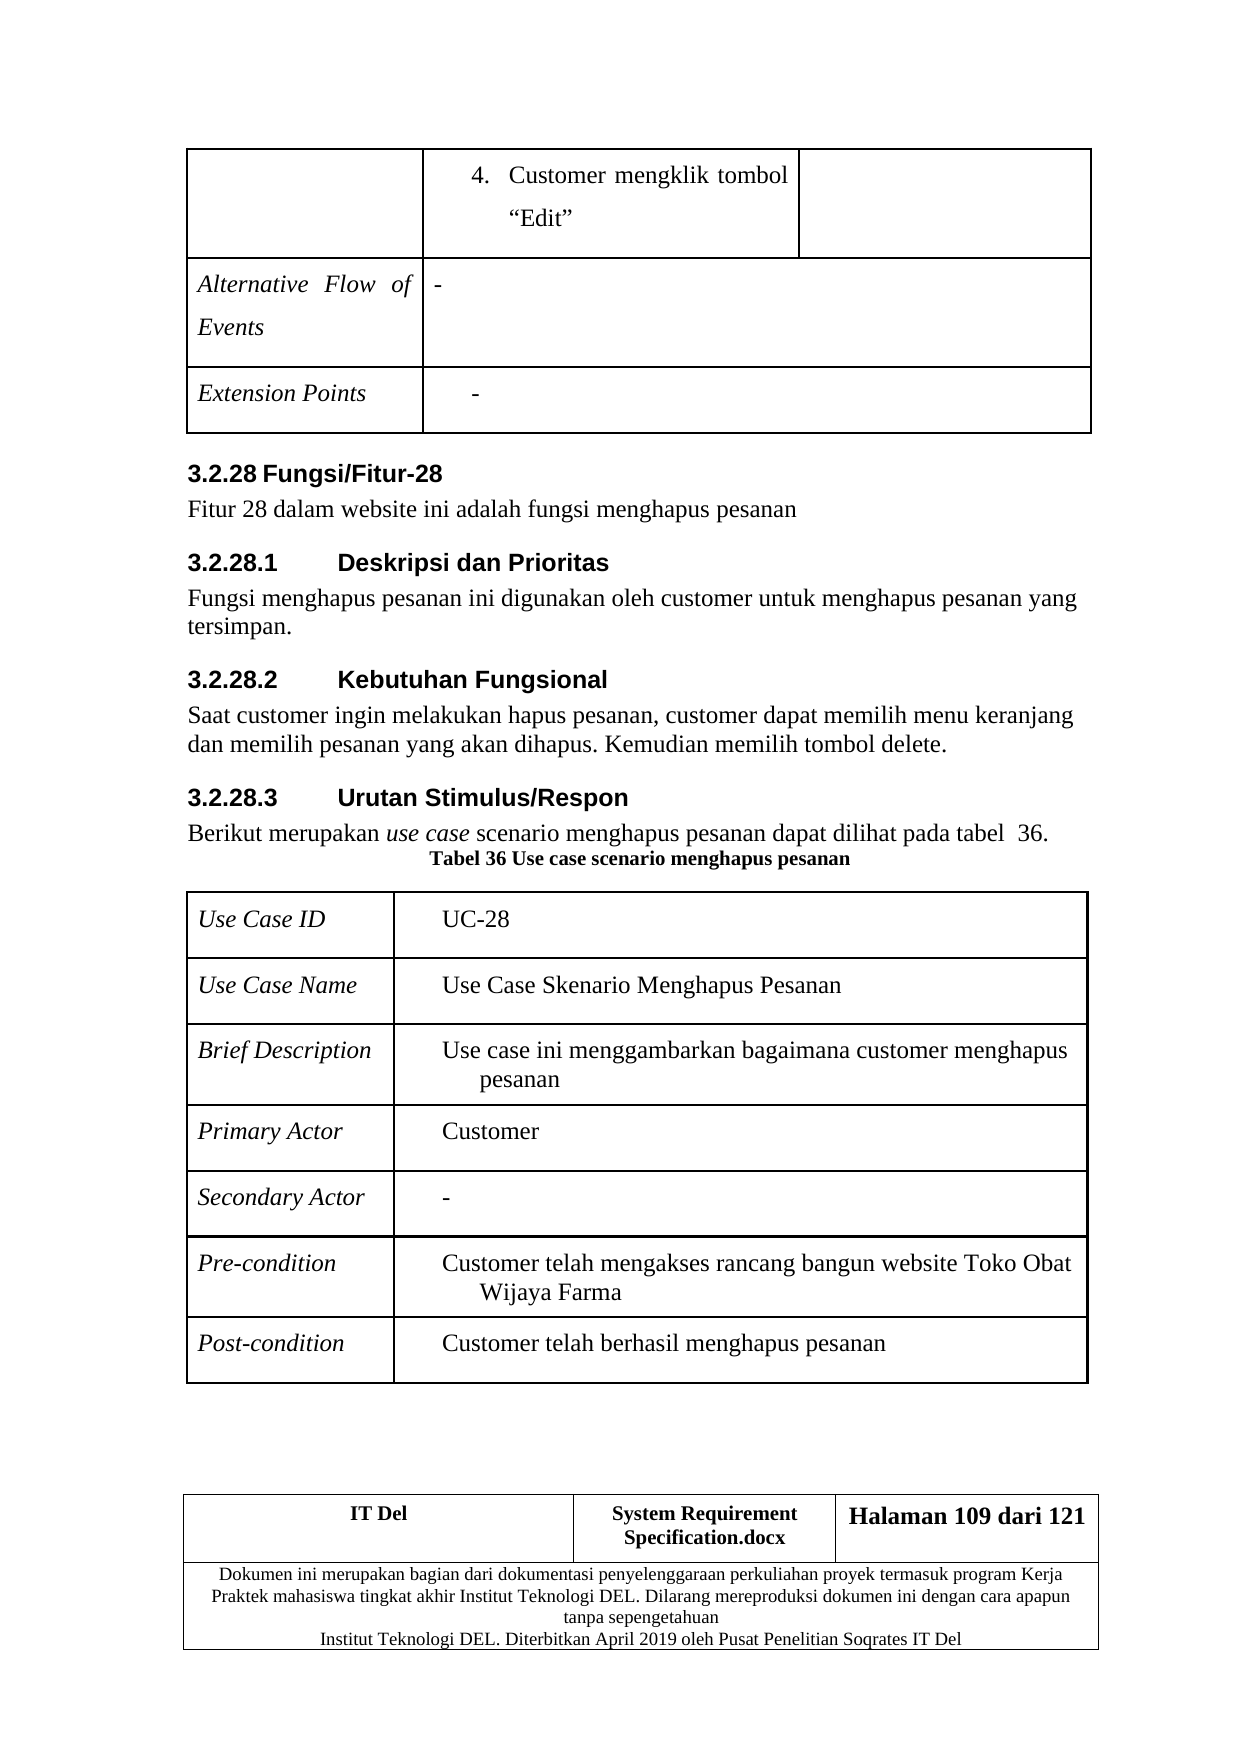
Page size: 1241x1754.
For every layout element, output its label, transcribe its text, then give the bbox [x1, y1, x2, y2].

text Saat customer ingin melakukan hapus pesanan, customer dapat memilih menu keranjang dan memilih pesanan yang akan dihapus. Kemudian memilih tombol delete. [187, 700, 1092, 758]
table_cell Post-condition [188, 1318, 393, 1382]
table_cell - [395, 1172, 1086, 1235]
subtitle Urutan Stimulus/Respon [187, 783, 1092, 811]
table_cell Customer telah mengakses rancang bangun website Toko Obat Wijaya Farma [395, 1238, 1086, 1316]
table_cell Customer [395, 1106, 1086, 1169]
subtitle Deskripsi dan Prioritas [187, 548, 1092, 576]
text Fungsi menghapus pesanan ini digunakan oleh customer untuk menghapus pesanan yang tersimpan. [187, 583, 1092, 640]
table_cell Alternative Flow of Events [188, 259, 422, 366]
table_cell [800, 150, 1090, 257]
subtitle Kebutuhan Fungsional [187, 665, 1092, 694]
table_cell Use case ini menggambarkan bagaimana customer menghapus pesanan [395, 1025, 1086, 1103]
table_header UC-28 [395, 893, 1086, 957]
table_cell - [424, 259, 1090, 366]
table_cell Pre-condition [188, 1238, 393, 1316]
table_cell Customer telah berhasil menghapus pesanan [395, 1318, 1086, 1382]
table_cell Use Case Skenario Menghapus Pesanan [395, 959, 1086, 1023]
table_cell Brief Description [188, 1025, 393, 1103]
subtitle Fungsi/Fitur-28 [187, 459, 1092, 488]
table_cell [424, 368, 1090, 432]
table_header Use Case ID [188, 893, 393, 957]
table_cell Primary Actor [188, 1106, 393, 1169]
table_cell Use Case Name [188, 959, 393, 1023]
table_cell Secondary Actor [188, 1172, 393, 1235]
table_cell Customer mengklik tombol “Edit” [424, 150, 798, 257]
text Berikut merupakan use case scenario menghapus pesanan dapat dilihat pada tabel 36. [187, 818, 1092, 846]
table_cell Extension Points [188, 368, 422, 432]
text Tabel 36 Use case scenario menghapus pesanan [187, 846, 1092, 870]
text Fitur 28 dalam website ini adalah fungsi menghapus pesanan [187, 494, 1092, 523]
